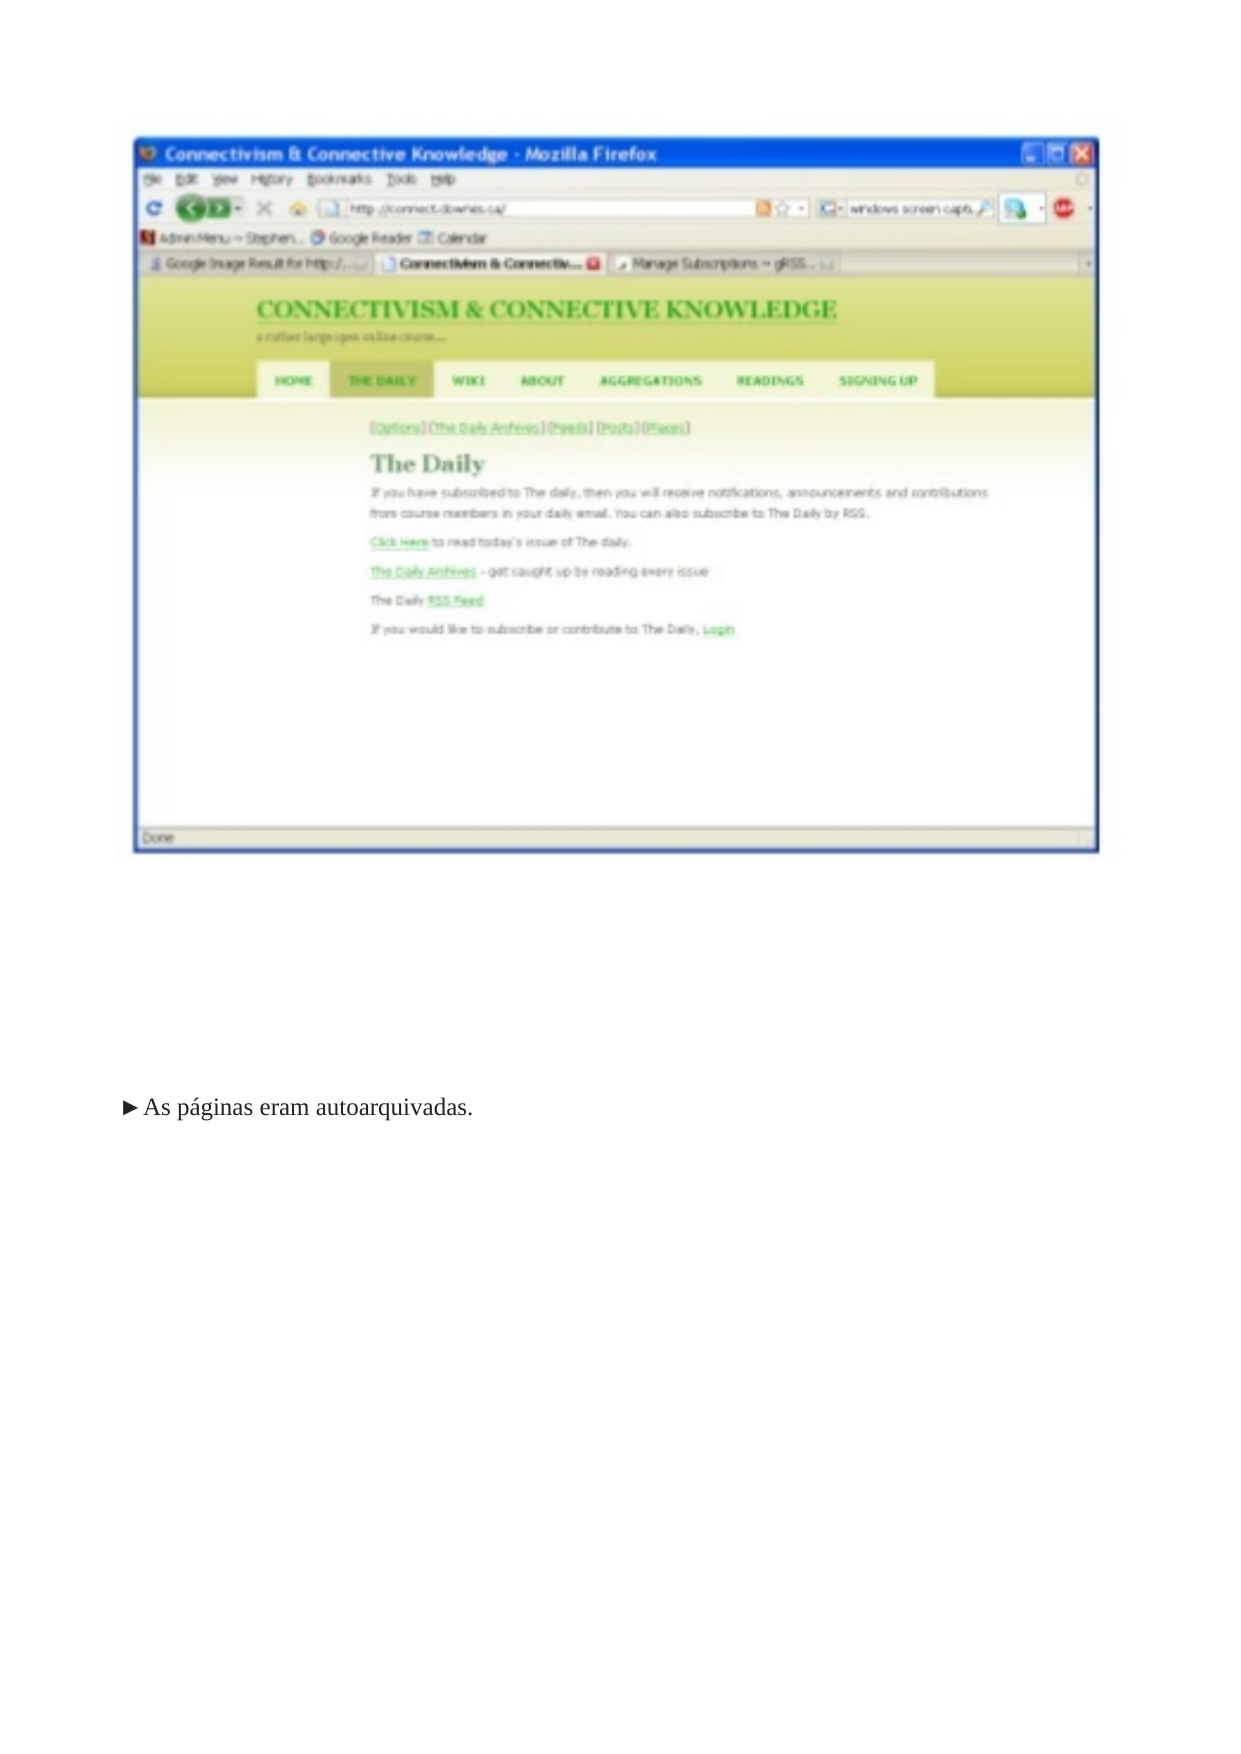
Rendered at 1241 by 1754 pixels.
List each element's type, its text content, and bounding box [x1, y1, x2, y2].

text ►As páginas eram autoarquivadas. [118, 1092, 1122, 1120]
picture [118, 118, 1123, 862]
